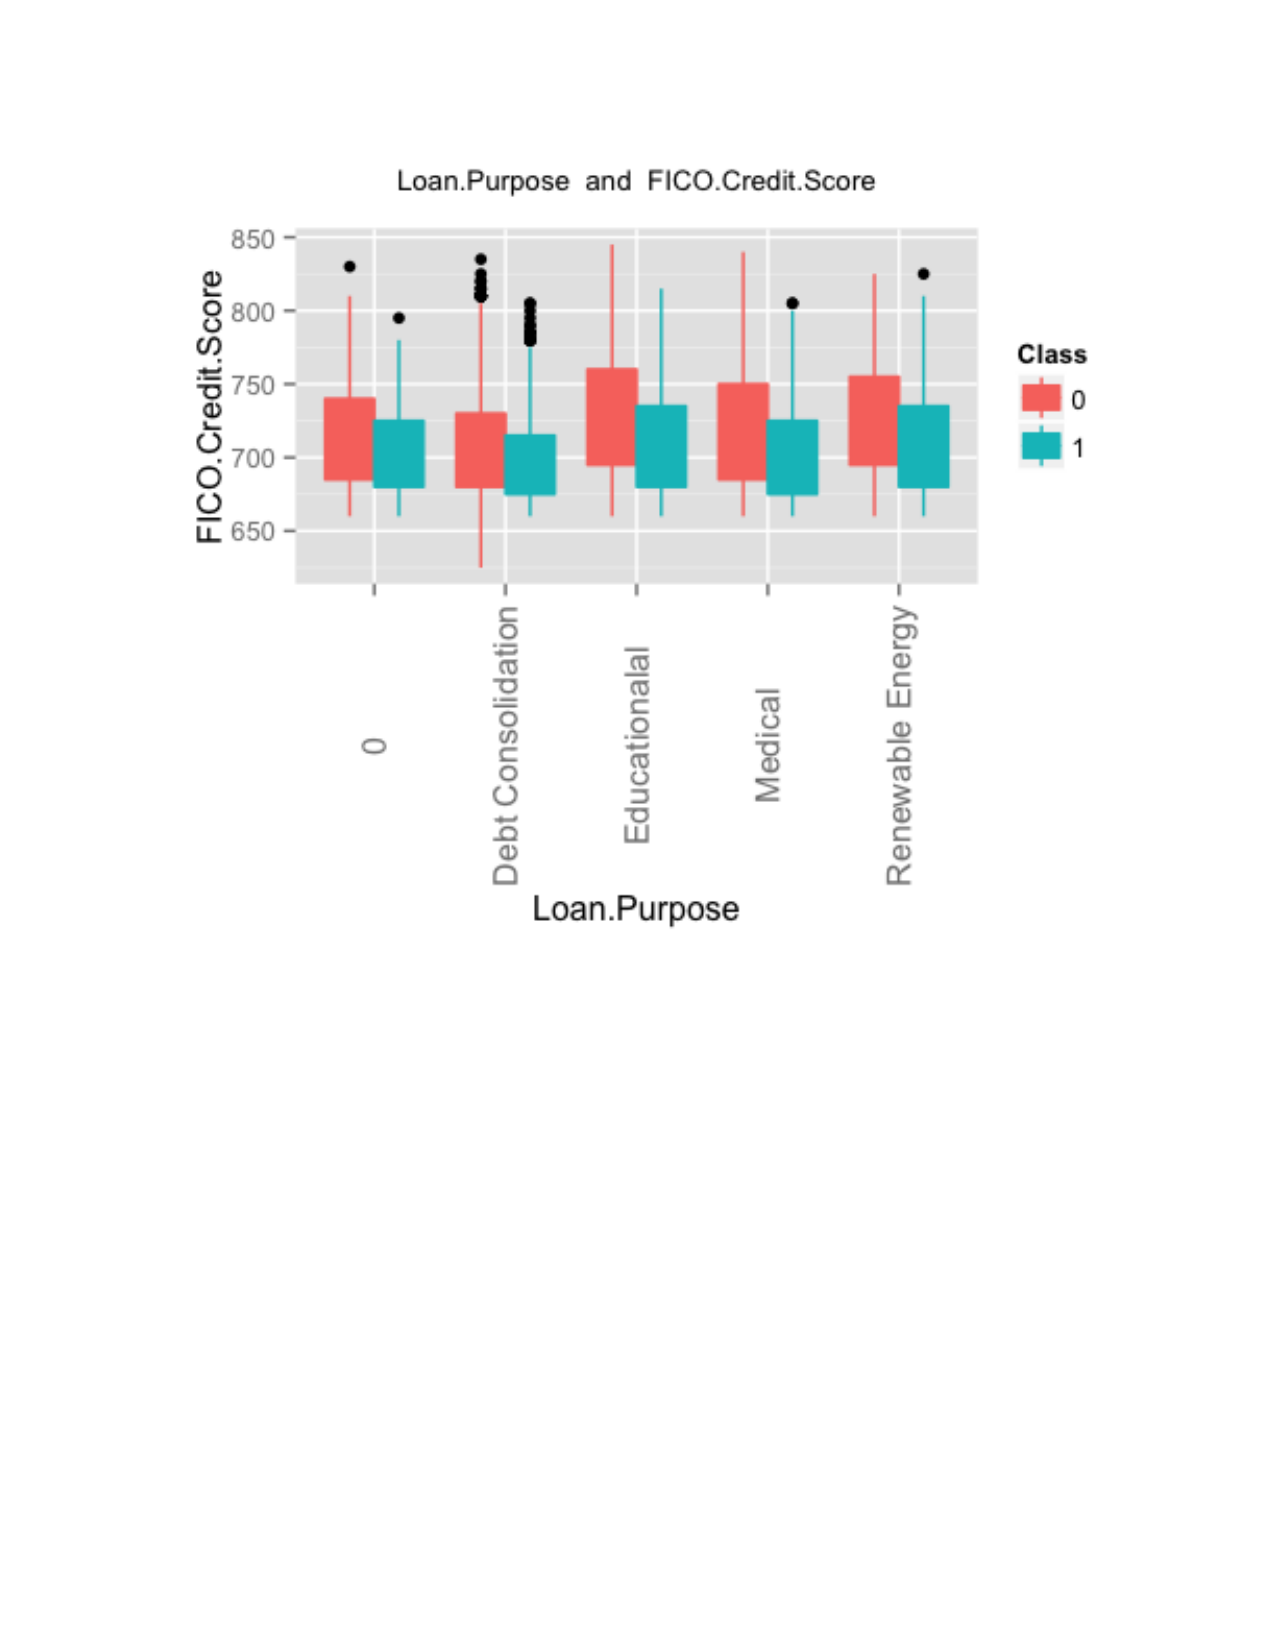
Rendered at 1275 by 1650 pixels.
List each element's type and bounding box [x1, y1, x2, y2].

picture [168, 150, 1169, 950]
